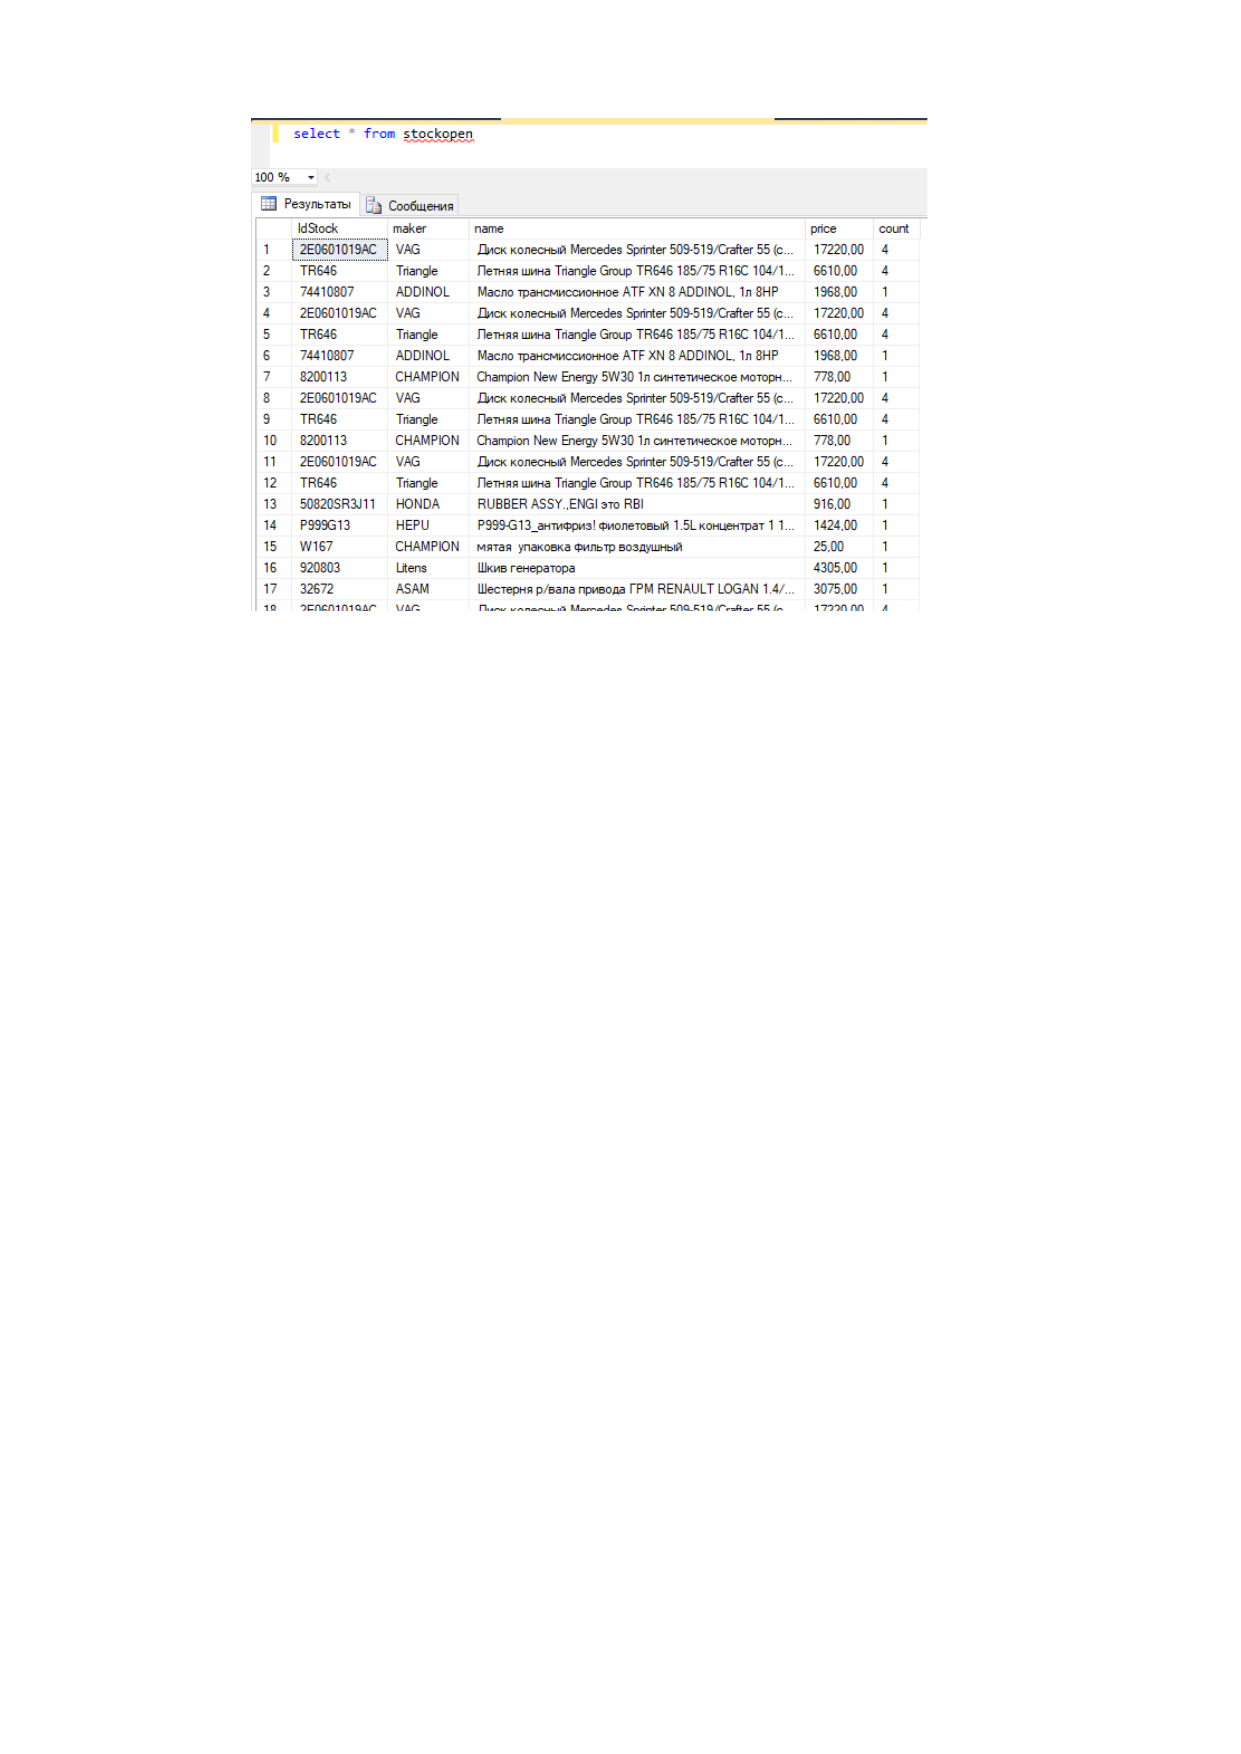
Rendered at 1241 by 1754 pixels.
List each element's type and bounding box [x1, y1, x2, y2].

picture [251, 118, 928, 611]
